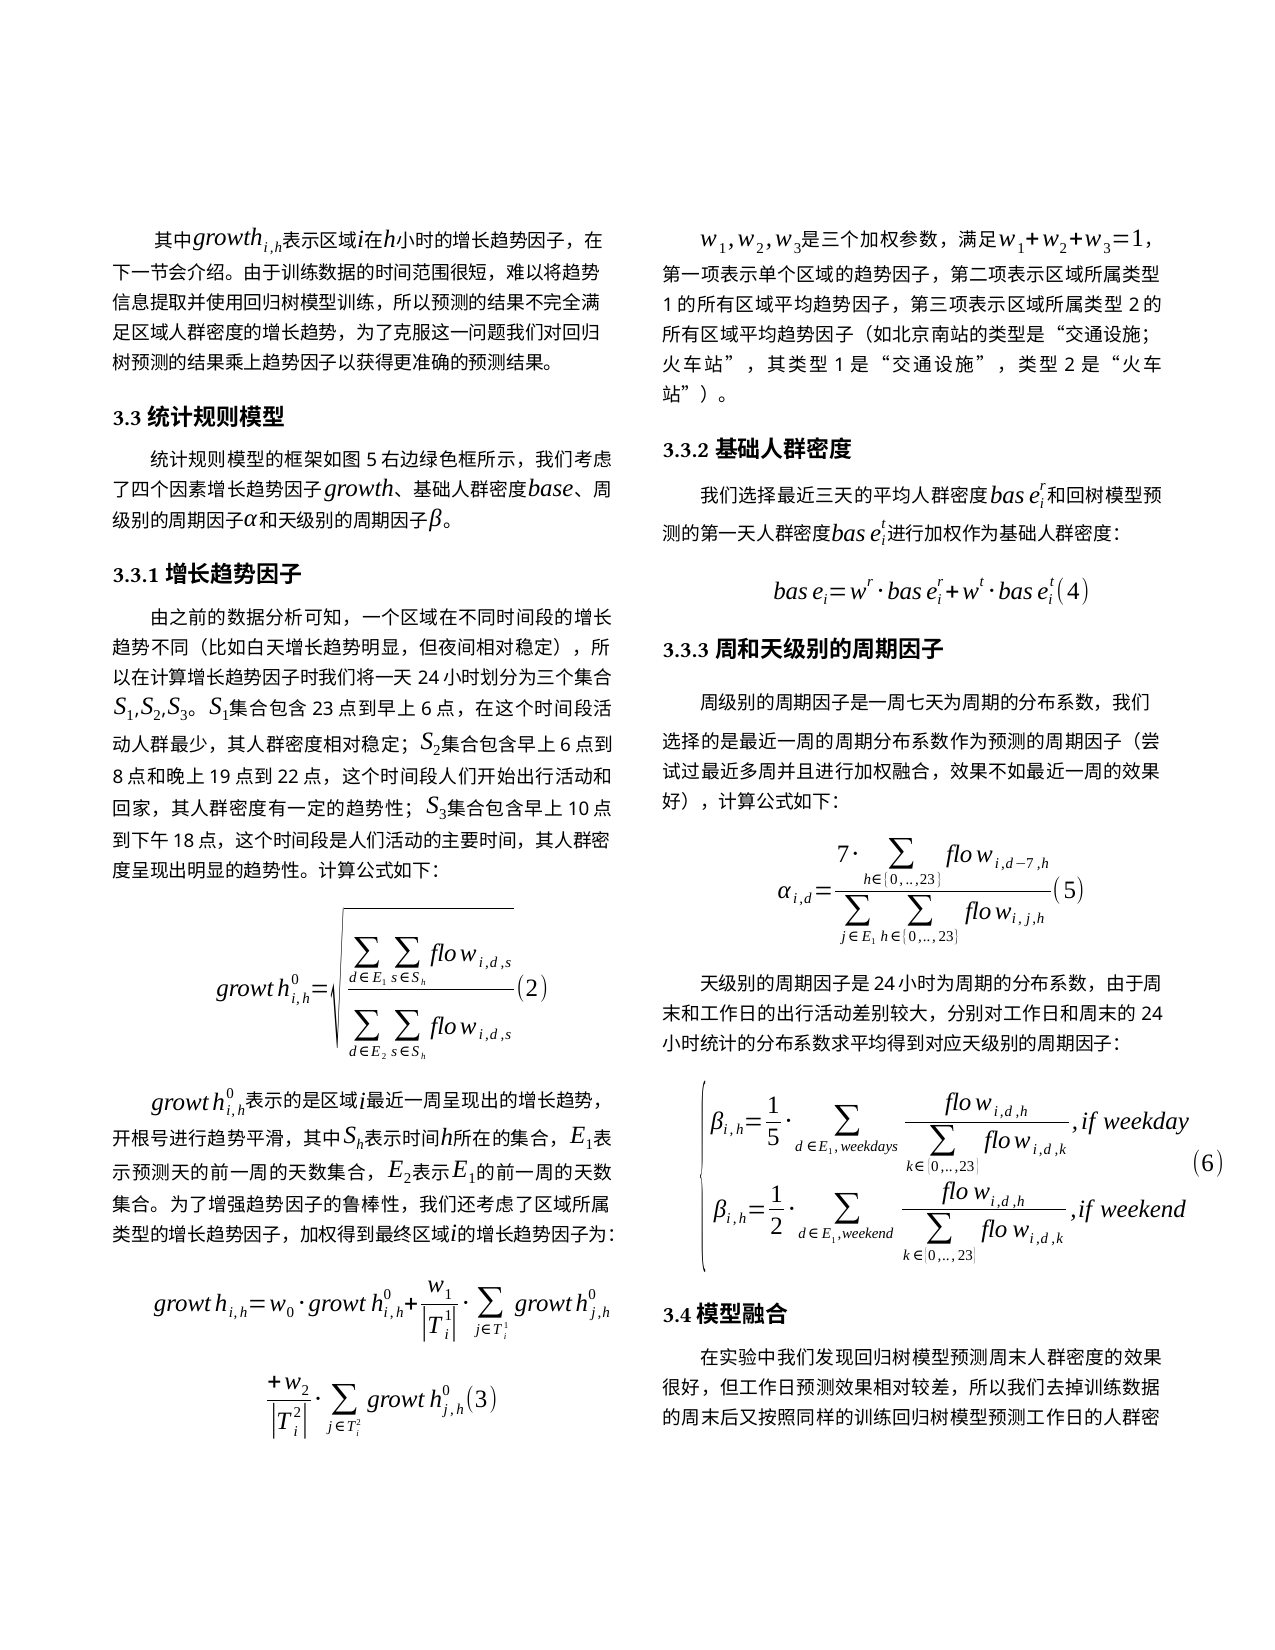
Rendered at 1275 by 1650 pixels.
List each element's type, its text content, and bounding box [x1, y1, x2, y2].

text 3.3.2 基础人群密度 [662, 430, 1162, 464]
text 3.3.1 增长趋势因子 [112, 556, 612, 589]
text 天级别的周期因子是24小时为周期的分布系数，由于周末和工作日的出行活动差别较大，分别对工作日和周末的24小时统计的分布系数求平均得到对应天级别的周期因子： [662, 969, 1162, 1056]
text 选择的是最近一周的周期分布系数作为预测的周期因子（尝试过最近多周并且进行加权融合，效果不如最近一周的效果好），计算公式如下： [662, 727, 1162, 814]
text 其中表示区域在小时的增长趋势因子，在下一节会介绍。由于训练数据的时间范围很短，难以将趋势信息提取并使用回归树模型训练，所以预测的结果不完全满足区域人群密度的增长趋势，为了克服这一问题我们对回归树预测的结果乘上趋势因子以获得更准确的预测结果。 [112, 224, 612, 375]
text 是三个加权参数，满足，第一项表示单个区域的趋势因子，第二项表示区域所属类型1的所有区域平均趋势因子，第三项表示区域所属类型2的所有区域平均趋势因子（如北京南站的类型是“交通设施；火车站”，其类型1是“交通设施”，类型2是“火车站”）。 [662, 224, 1162, 407]
text 由之前的数据分析可知，一个区域在不同时间段的增长趋势不同（比如白天增长趋势明显，但夜间相对稳定），所以在计算增长趋势因子时我们将一天24小时划分为三个集合,,。集合包含23点到早上6点，在这个时间段活动人群最少，其人群密度相对稳定；集合包含早上6点到8点和晚上19点到22点，这个时间段人们开始出行活动和回家，其人群密度有一定的趋势性；集合包含早上10点到下午18点，这个时间段是人们活动的主要时间，其人群密度呈现出明显的趋势性。计算公式如下： [112, 603, 612, 883]
text 表示的是区域最近一周呈现出的增长趋势，开根号进行趋势平滑，其中表示时间所在的集合，表示预测天的前一周的天数集合，表示的前一周的天数集合。为了增强趋势因子的鲁棒性，我们还考虑了区域所属类型的增长趋势因子，加权得到最终区域的增长趋势因子为： [112, 1084, 612, 1247]
text 3.4模型融合 [662, 1296, 1162, 1329]
text 3.3 统计规则模型 [112, 398, 612, 432]
text 我们选择最近三天的平均人群密度和回树模型预测的第一天人群密度进行加权作为基础人群密度： [662, 477, 1162, 549]
text 3.3.3 周和天级别的周期因子 [662, 631, 1162, 664]
text 周级别的周期因子是一周七天为周期的分布系数，我们 [700, 688, 1162, 715]
text 统计规则模型的框架如图5右边绿色框所示，我们考虑了四个因素增长趋势因子、基础人群密度、周级别的周期因子和天级别的周期因子。 [112, 445, 612, 533]
